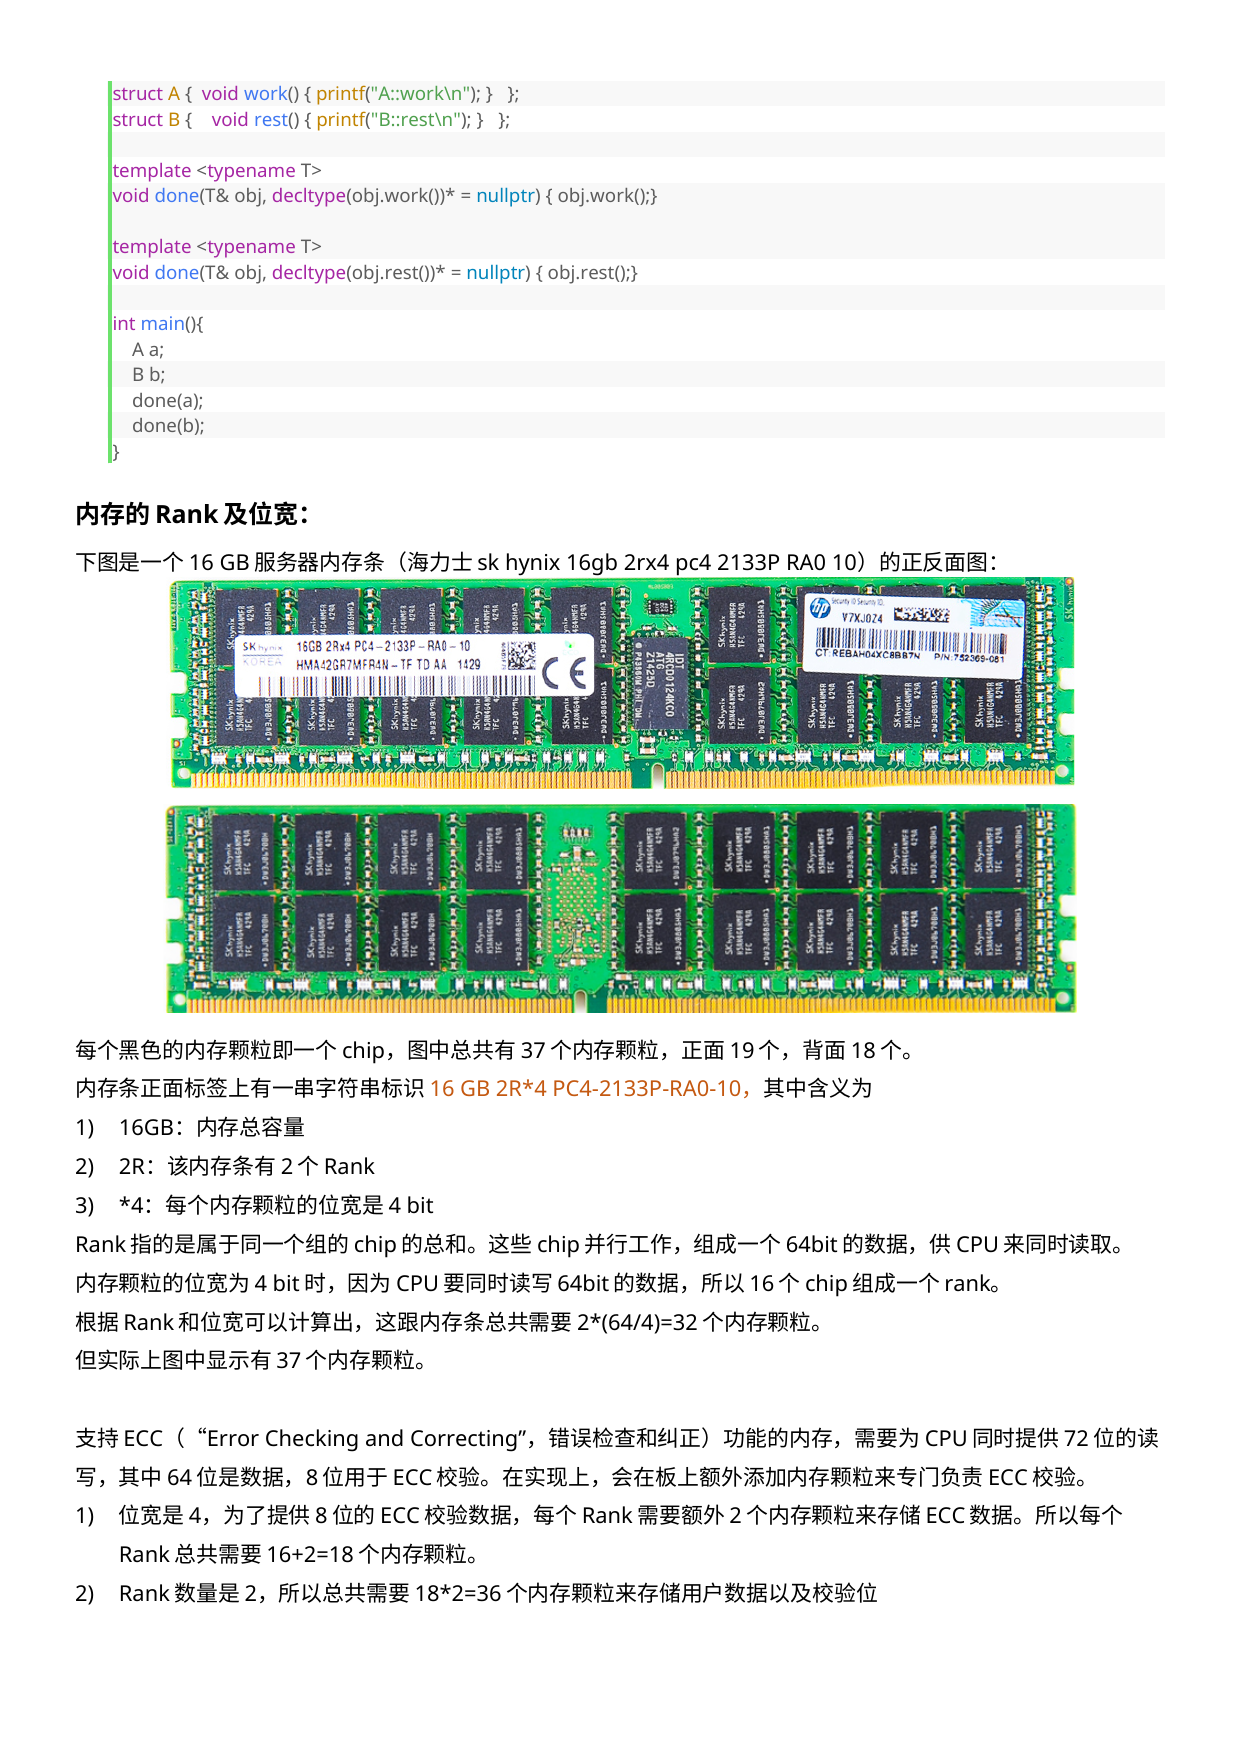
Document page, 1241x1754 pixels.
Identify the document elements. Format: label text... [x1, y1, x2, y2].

list Rank数量是2，所以总共需要18*2=36个内存颗粒来存储用户数据以及校验位 [75, 1576, 1165, 1608]
text void done(T& obj, decltype(obj.work())* = nullptr) { obj.work();} [112, 183, 1165, 208]
text template <typename T> [112, 234, 1165, 259]
text done(a); [112, 387, 1165, 412]
list 16GB：内存总容量 [75, 1110, 1165, 1142]
text B b; [112, 361, 1165, 387]
text 内存的Rank及位宽： [75, 480, 1165, 545]
text template <typename T> [112, 157, 1165, 183]
text 每个黑色的内存颗粒即一个chip，图中总共有37个内存颗粒，正面19个，背面18个。 [75, 1032, 1165, 1065]
text 内存条正面标签上有一串字符串标识16 GB 2R*4 PC4-2133P-RA0-10，其中含义为 [75, 1071, 1165, 1104]
picture [163, 804, 1077, 1013]
text A a; [112, 336, 1165, 361]
text 根据Rank和位宽可以计算出，这跟内存条总共需要2*(64/4)=32个内存颗粒。 [75, 1304, 1165, 1337]
text 但实际上图中显示有37个内存颗粒。 [75, 1343, 1165, 1376]
text int main(){ [112, 310, 1165, 336]
text done(b); [112, 412, 1165, 438]
list 2R：该内存条有2个Rank [75, 1149, 1165, 1181]
list *4：每个内存颗粒的位宽是4 bit [75, 1188, 1165, 1220]
text struct B { void rest() { printf("B::rest\n"); } }; [112, 106, 1165, 132]
text 下图是一个16 GB服务器内存条（海力士sk hynix 16gb 2rx4 pc4 2133P RA0 10）的正反面图： [75, 545, 1165, 577]
picture [165, 577, 1075, 789]
text 支持ECC（“Error Checking and Correcting”，错误检查和纠正）功能的内存，需要为CPU同时提供72位的读写，其中64位是数据，8位用于ECC校验。在实现上，会在板上额外添加内存颗粒来专门负责ECC校验。 [75, 1420, 1165, 1492]
text struct A { void work() { printf("A::work\n"); } }; [112, 81, 1165, 106]
text } [112, 438, 1165, 463]
text void done(T& obj, decltype(obj.rest())* = nullptr) { obj.rest();} [112, 259, 1165, 285]
text 内存颗粒的位宽为4 bit时，因为CPU要同时读写64bit的数据，所以16个chip组成一个rank。 [75, 1265, 1165, 1298]
text Rank指的是属于同一个组的chip的总和。这些chip并行工作，组成一个64bit的数据，供CPU来同时读取。 [75, 1227, 1165, 1259]
list 位宽是4，为了提供8位的ECC校验数据，每个Rank需要额外2个内存颗粒来存储ECC数据。所以每个Rank总共需要16+2=18个内存颗粒。 [75, 1498, 1165, 1570]
